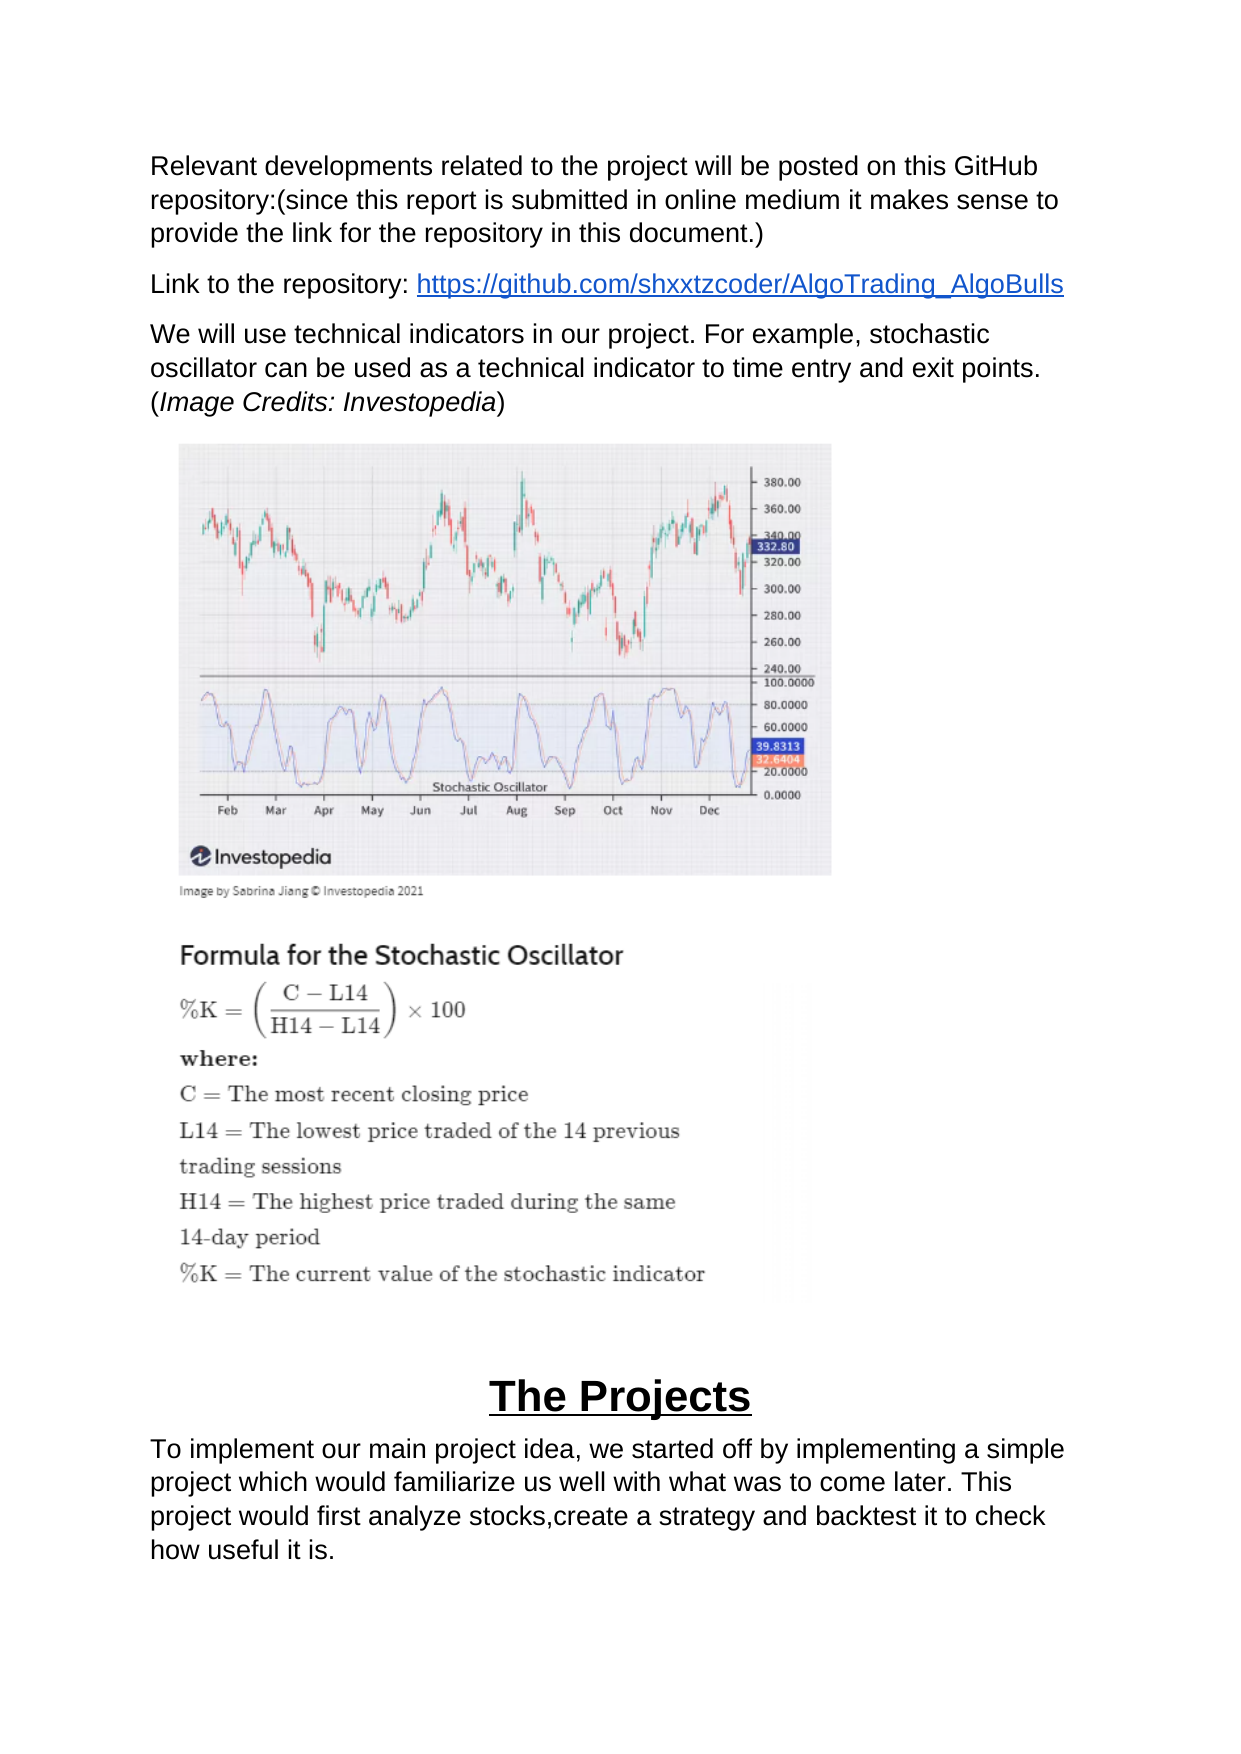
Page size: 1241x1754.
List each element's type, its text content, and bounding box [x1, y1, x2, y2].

title The Projects [150, 1370, 1090, 1420]
text Link to the repository: https://github.com/shxxtzcoder/AlgoTrading_AlgoBulls [150, 268, 1090, 299]
text To implement our main project idea, we started off by implementing a simple project which would familiarize us well with what was to come later. This project would first analyze stocks,create a strategy and backtest it to check how useful it is. [150, 1433, 1090, 1565]
text Relevant developments related to the project will be posted on this GitHub repository:(since this report is submitted in online medium it makes sense to provide the link for the repository in this document.) [150, 150, 1090, 249]
picture [150, 419, 849, 1318]
